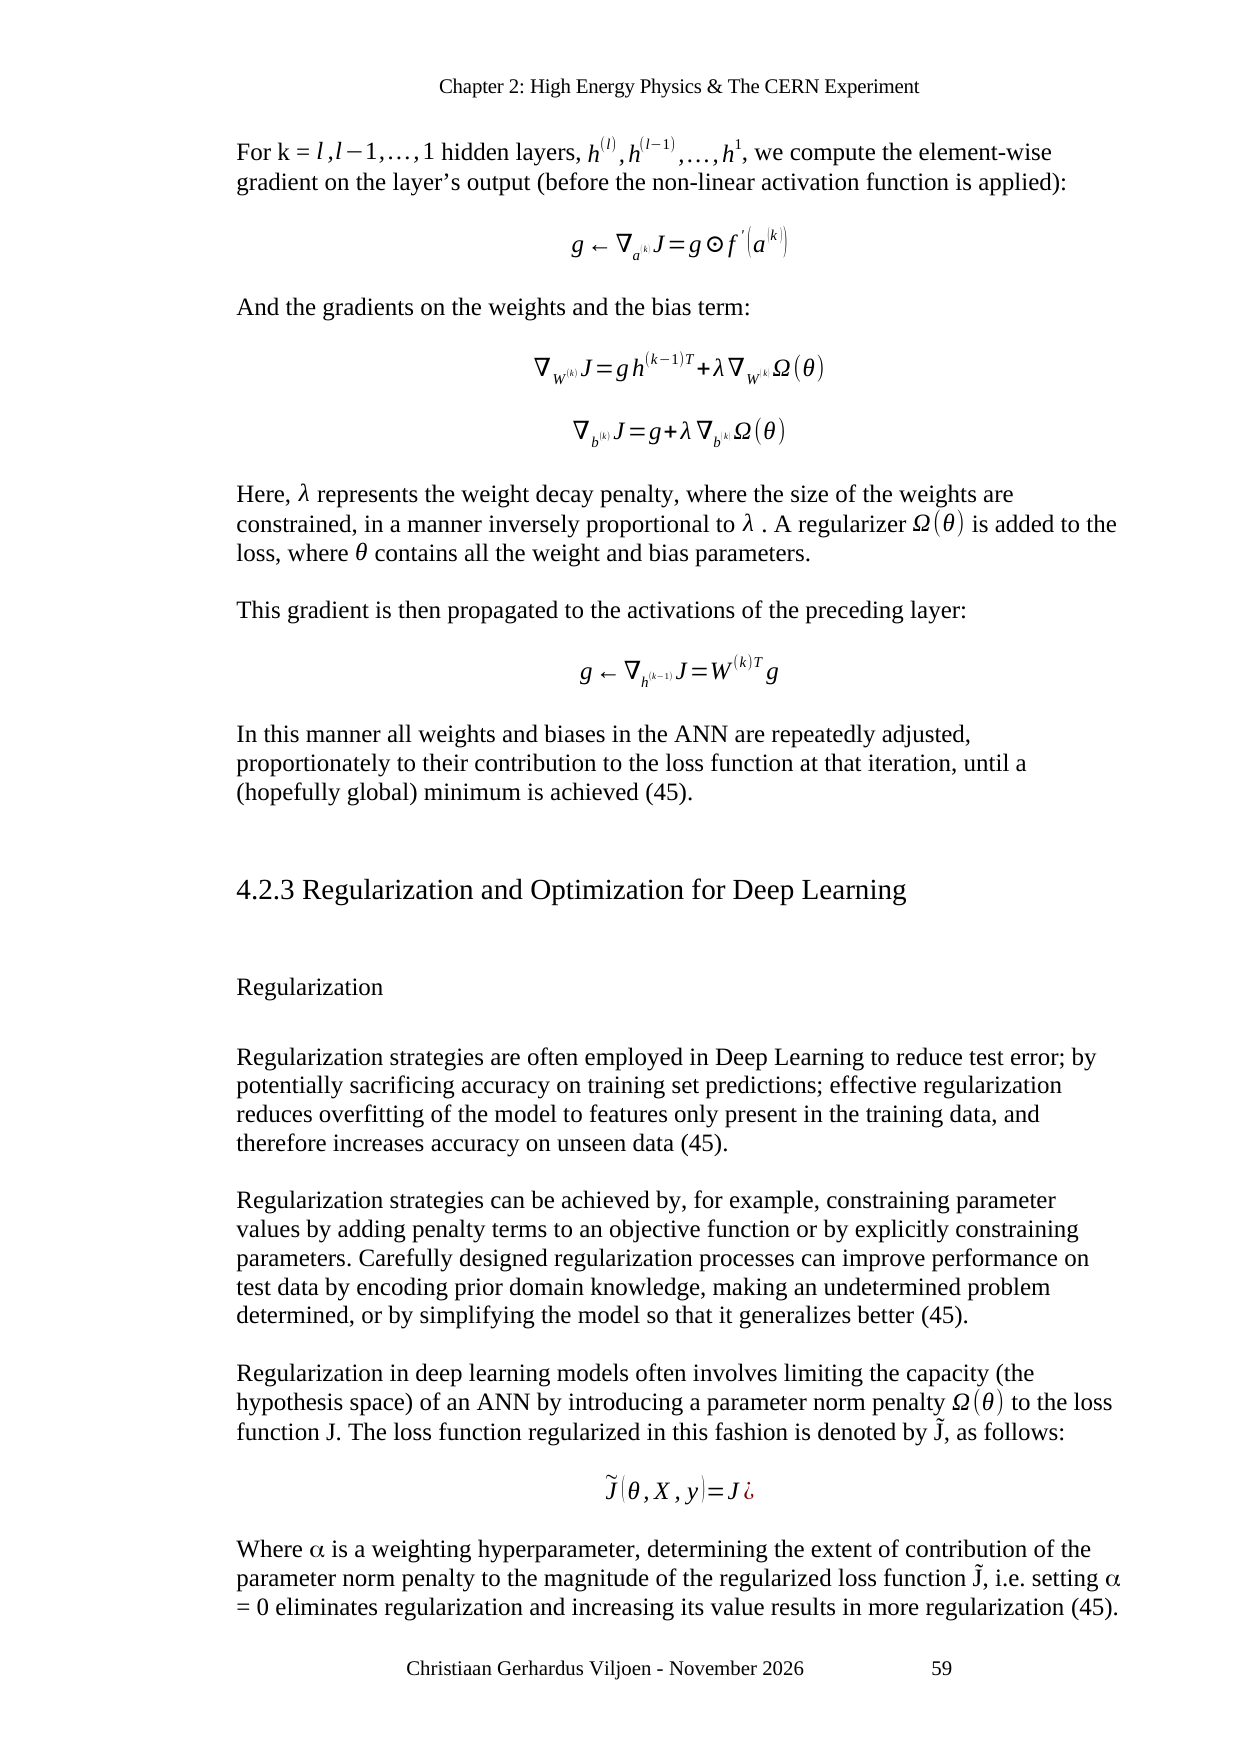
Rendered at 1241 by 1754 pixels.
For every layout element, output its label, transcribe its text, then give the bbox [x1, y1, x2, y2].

text Here, represents the weight decay penalty, where the size of the weights are constrained, in a manner inversely proportional to . A regularizer is added to the loss, where contains all the weight and bias parameters. [236, 479, 1122, 567]
text For k = hidden layers, , we compute the element-wise gradient on the layer’s output (before the non-linear activation function is applied): [236, 135, 1122, 196]
text Regularization strategies are often employed in Deep Learning to reduce test error; by potentially sacrificing accuracy on training set predictions; effective regularization reduces overfitting of the model to features only present in the training data, and therefore increases accuracy on unseen data . [236, 1042, 1122, 1157]
subtitle Regularization [236, 972, 1122, 1000]
text In this manner all weights and biases in the ANN are repeatedly adjusted, proportionately to their contribution to the loss function at that iteration, until a (hopefully global) minimum is achieved . [236, 719, 1122, 806]
text Where is a weighting hyperparameter, determining the extent of contribution of the parameter norm penalty to the magnitude of the regularized loss function J̃, i.e. setting = 0 eliminates regularization and increasing its value results in more regularization . [236, 1534, 1122, 1620]
text Regularization in deep learning models often involves limiting the capacity (the hypothesis space) of an ANN by introducing a parameter norm penalty to the loss function J. The loss function regularized in this fashion is denoted by J̃, as follows: [236, 1358, 1122, 1445]
text And the gradients on the weights and the bias term: [236, 292, 1122, 321]
text Regularization strategies can be achieved by, for example, constraining parameter values by adding penalty terms to an objective function or by explicitly constraining parameters. Carefully designed regularization processes can improve performance on test data by encoding prior domain knowledge, making an undetermined problem determined, or by simplifying the model so that it generalizes better . [236, 1185, 1122, 1329]
text This gradient is then propagated to the activations of the preceding layer: [236, 596, 1122, 624]
subtitle Regularization and Optimization for Deep Learning [236, 872, 1122, 905]
